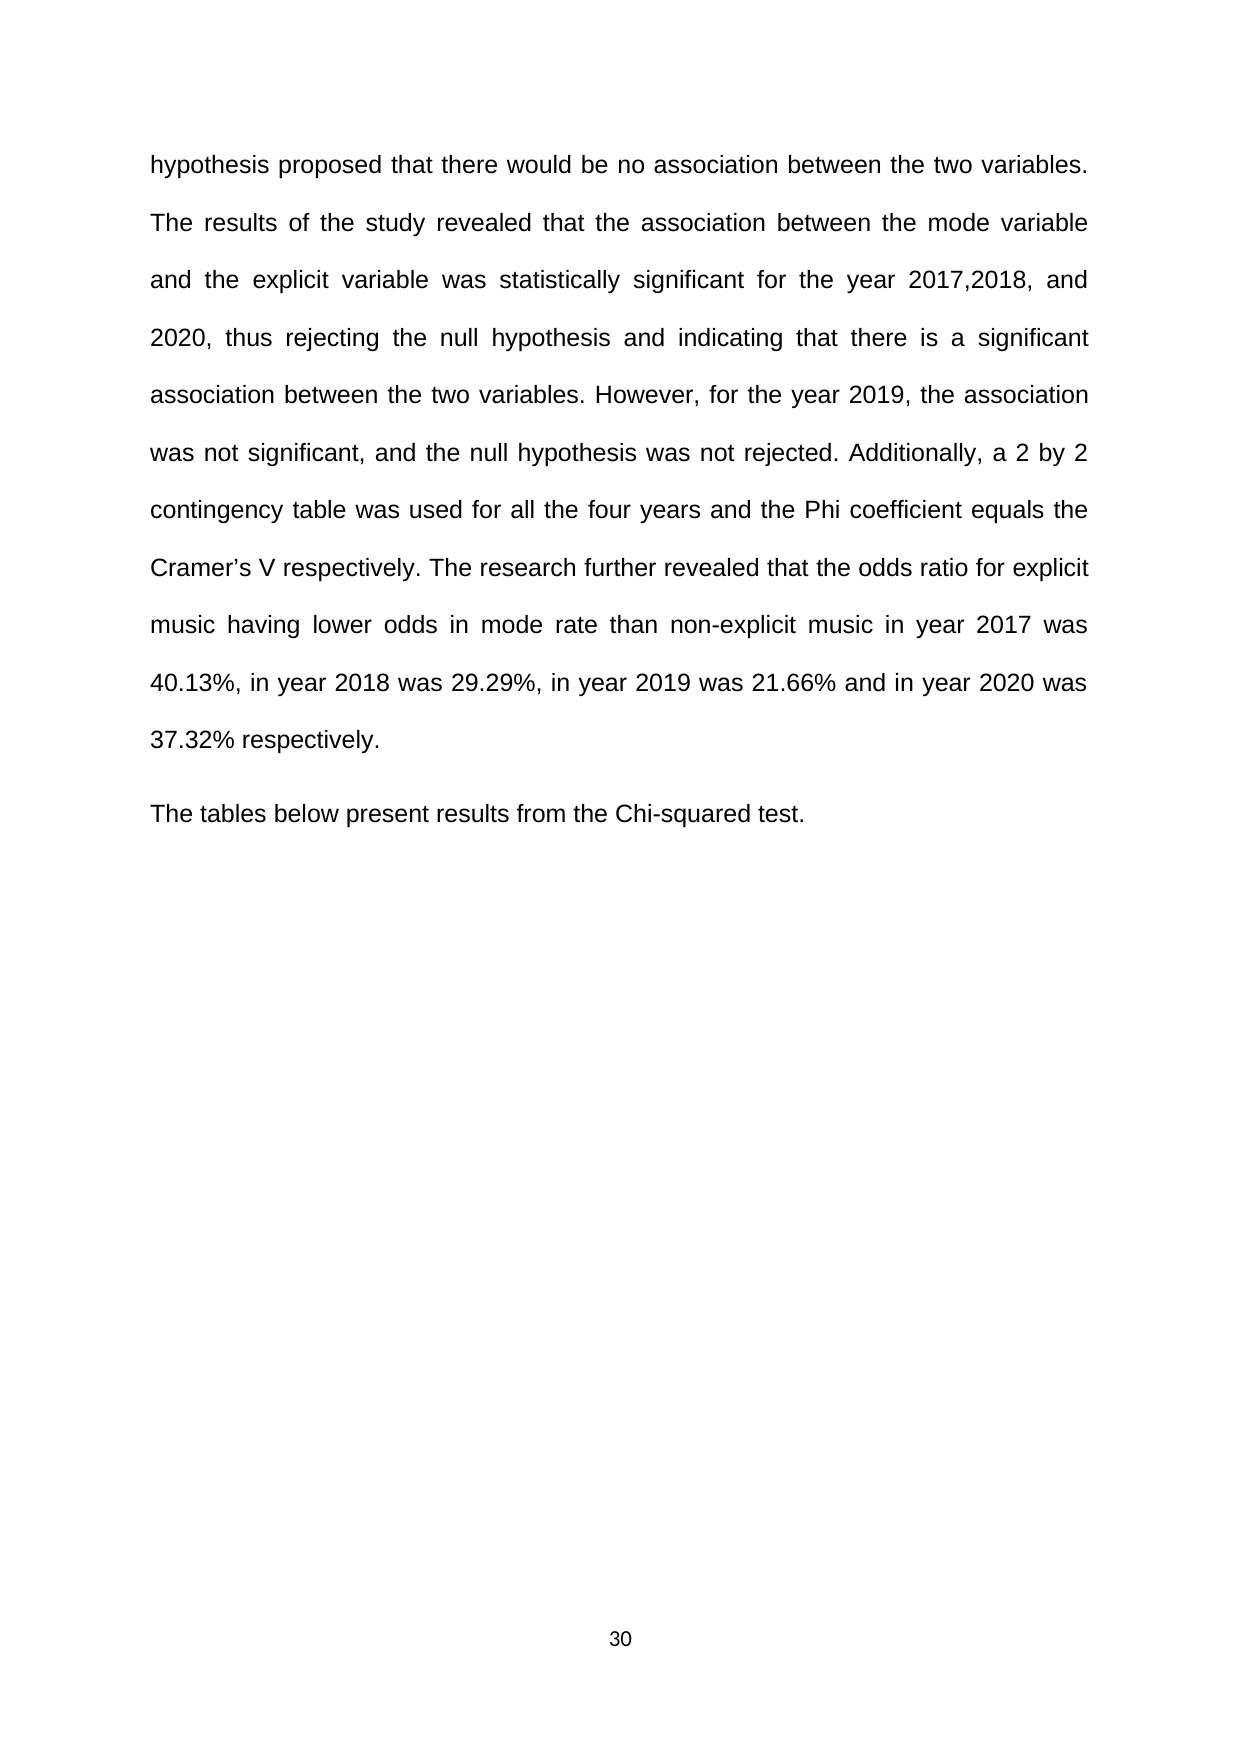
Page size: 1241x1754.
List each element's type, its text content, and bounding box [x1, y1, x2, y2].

text The tables below present results from the Chi-squared test. [150, 799, 1090, 828]
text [150, 150, 1090, 754]
